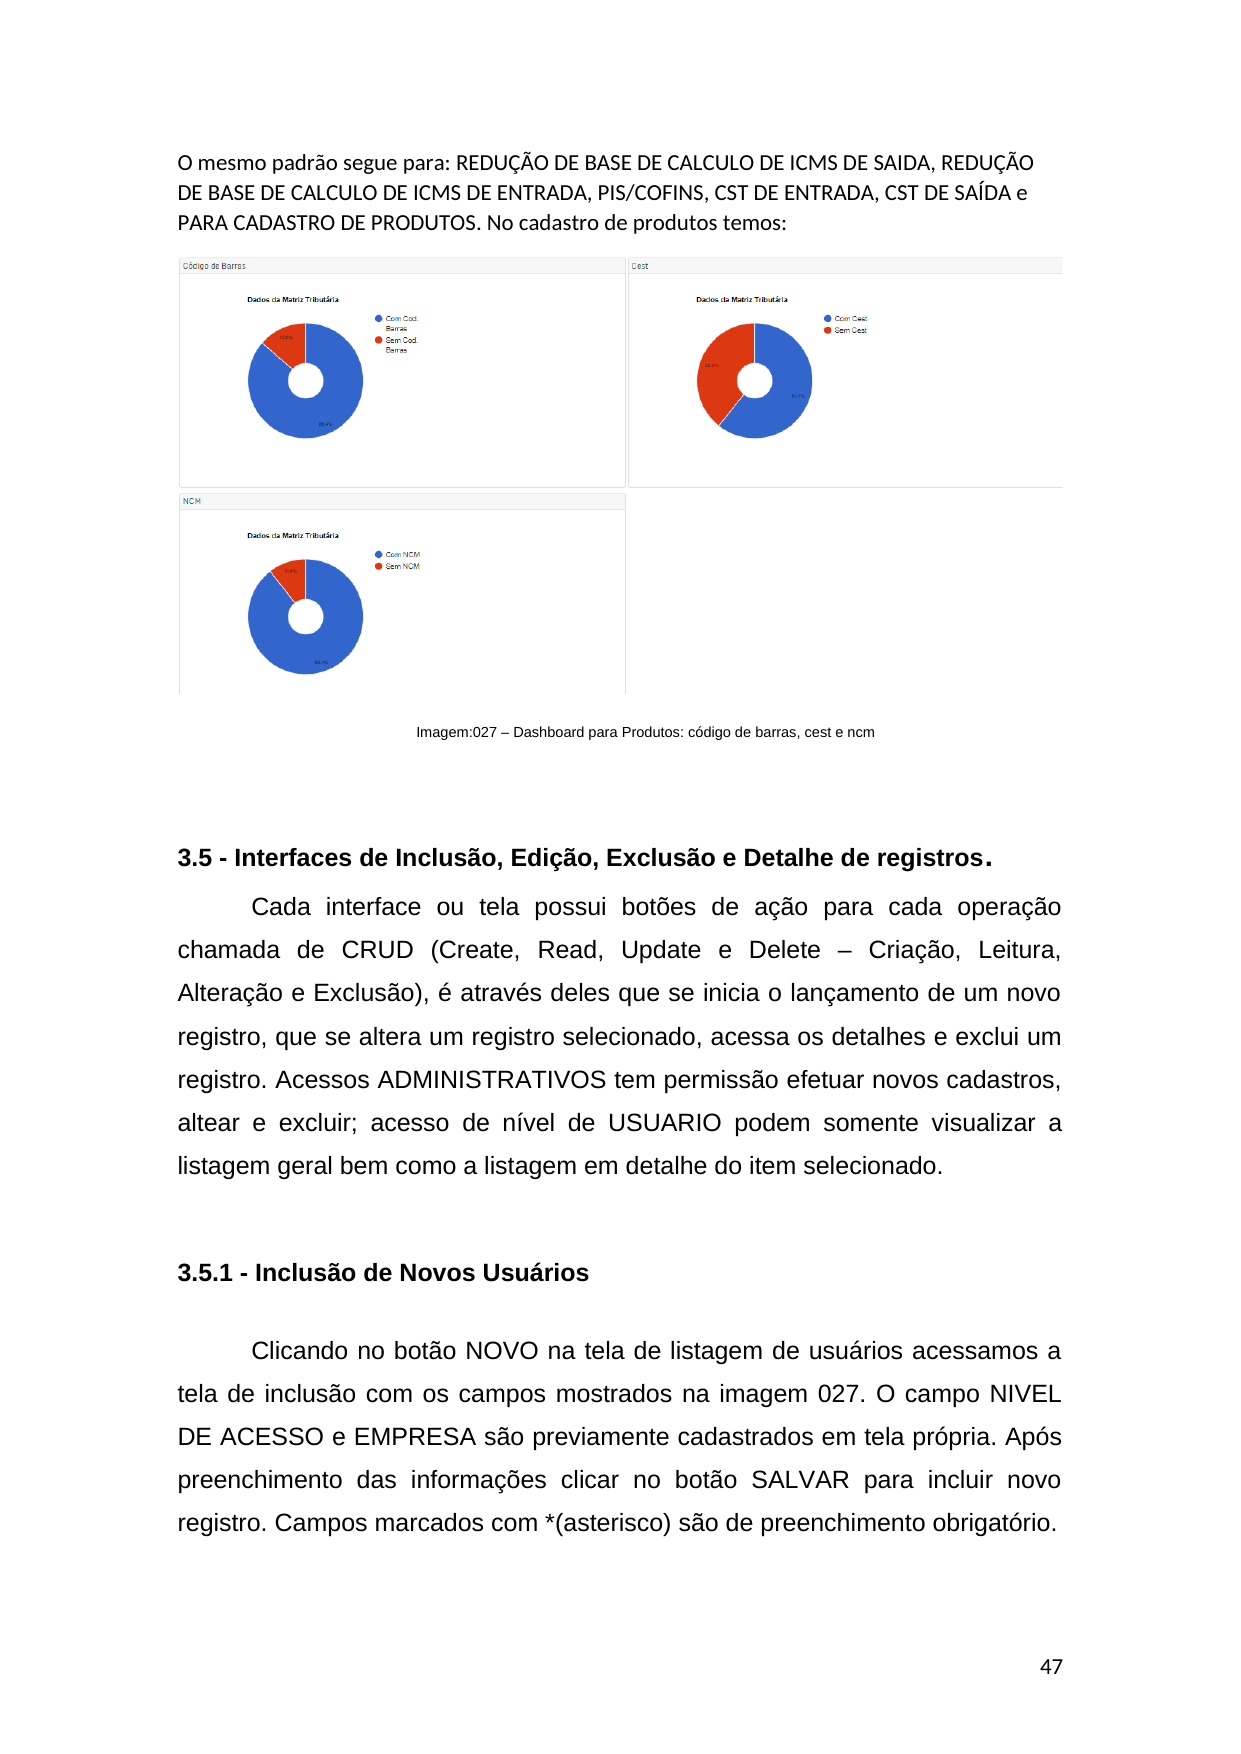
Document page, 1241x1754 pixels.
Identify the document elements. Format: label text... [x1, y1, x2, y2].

text 3.5 - Interfaces de Inclusão, Edição, Exclusão e Detalhe de registros. [177, 839, 1063, 873]
text Cada interface ou tela possui botões de ação para cada operação chamada de CRUD (Create, Read, Update e Delete – Criação, Leitura, Alteração e Exclusão), é através deles que se inicia o lançamento de um novo registro, que se altera um registro selecionado, acessa os detalhes e exclui um registro. Acessos ADMINISTRATIVOS tem permissão efetuar novos cadastros, altear e excluir; acesso de nível de USUARIO podem somente visualizar a listagem geral bem como a listagem em detalhe do item selecionado. [177, 892, 1063, 1180]
text O mesmo padrão segue para: REDUÇÃO DE BASE DE CALCULO DE ICMS DE SAIDA, REDUÇÃO DE BASE DE CALCULO DE ICMS DE ENTRADA, PIS/COFINS, CST DE ENTRADA, CST DE SAÍDA e PARA CADASTRO DE PRODUTOS. No cadastro de produtos temos: [177, 148, 1063, 236]
picture [177, 255, 1063, 694]
text Clicando no botão NOVO na tela de listagem de usuários acessamos a tela de inclusão com os campos mostrados na imagem 027. O campo NIVEL DE ACESSO e EMPRESA são previamente cadastrados em tela própria. Após preenchimento das informações clicar no botão SALVAR para incluir novo registro. Campos marcados com *(asterisco) são de preenchimento obrigatório. [177, 1336, 1063, 1537]
subtitle 3.5.1 - Inclusão de Novos Usuários [177, 1258, 1063, 1286]
